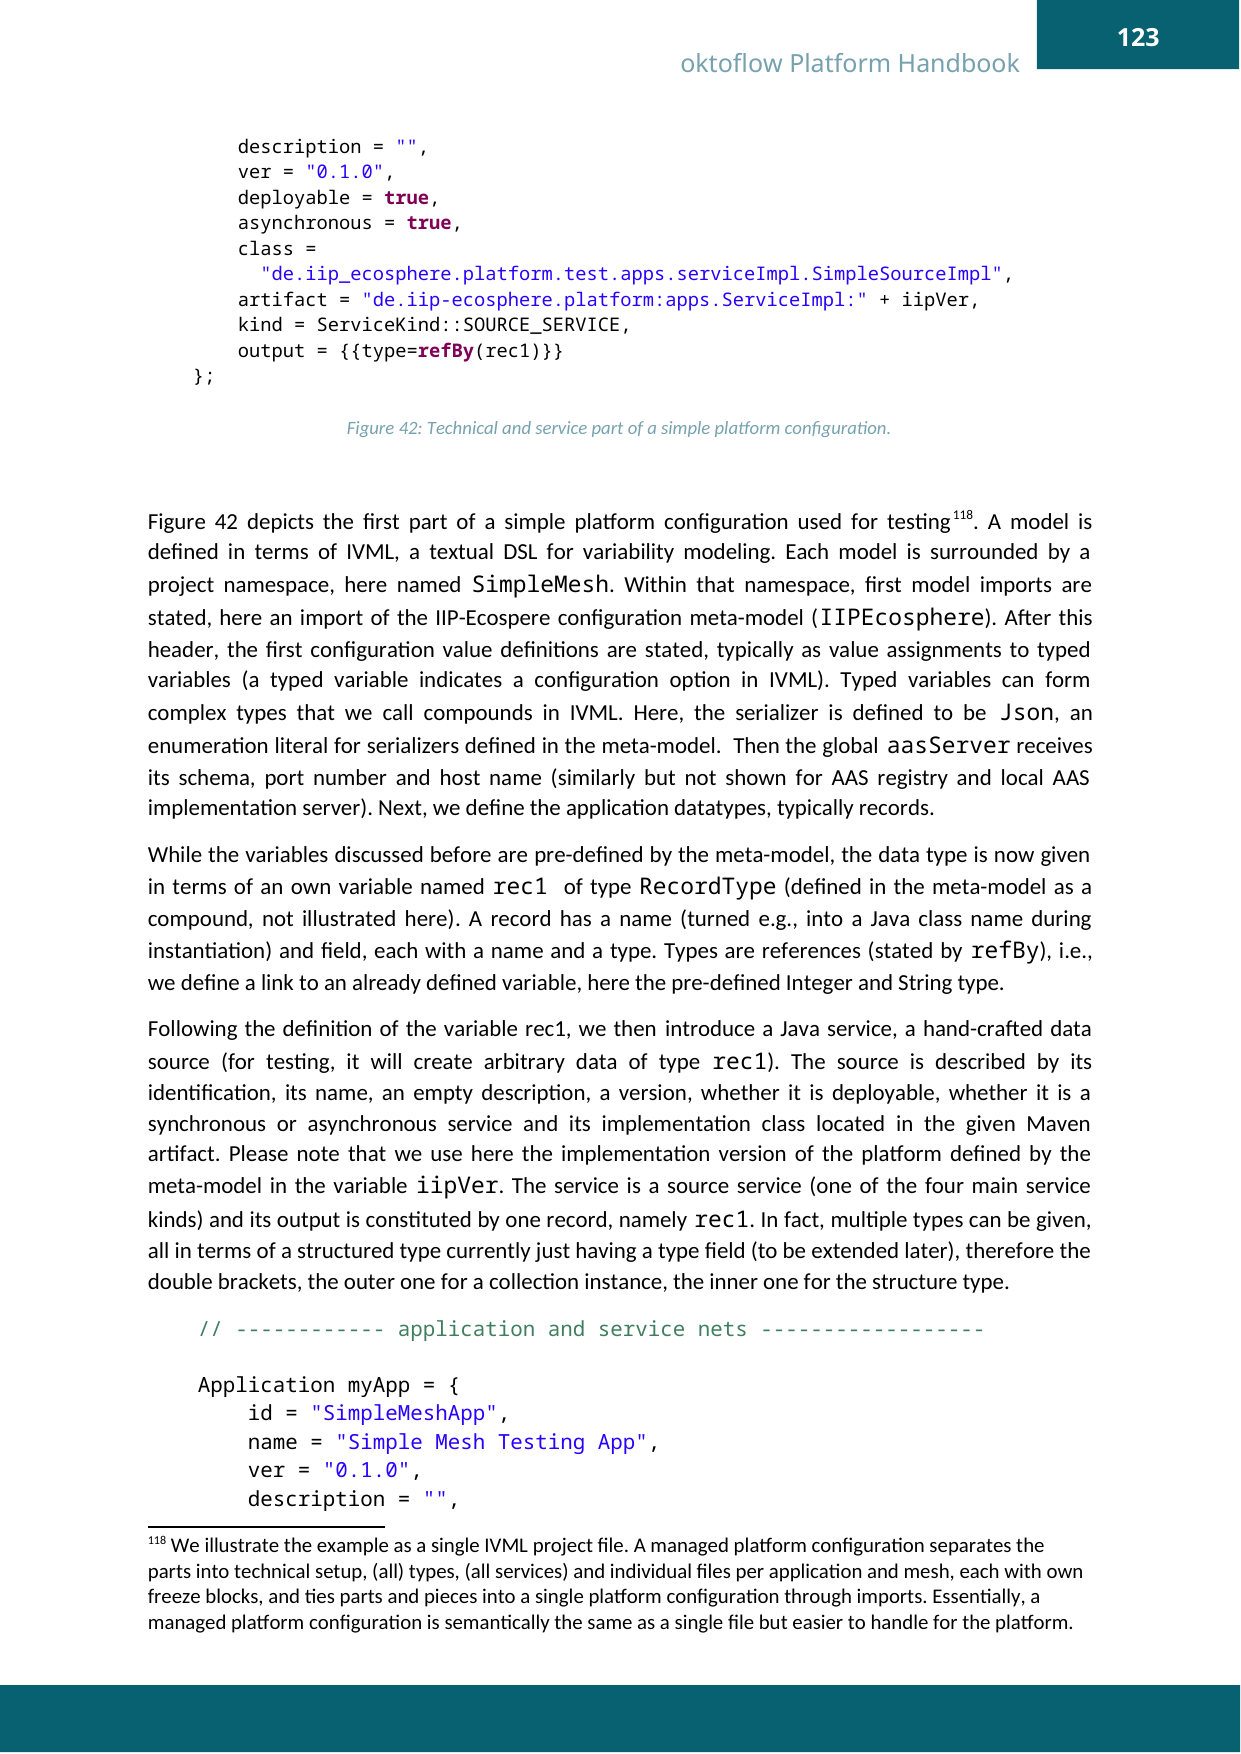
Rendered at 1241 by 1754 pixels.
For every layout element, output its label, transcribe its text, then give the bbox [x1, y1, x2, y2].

text }; [148, 363, 1093, 388]
text description = "", [148, 133, 1093, 158]
text // ------------ application and service nets ------------------ [148, 1314, 1093, 1342]
text description = "", [148, 1484, 1093, 1512]
text class = [148, 235, 1093, 261]
text ver = "0.1.0", [148, 158, 1093, 184]
text name = "Simple Mesh Testing App", [148, 1427, 1093, 1455]
text While the variables discussed before are pre-defined by the meta-model, the data type is now given in terms of an own variable named rec1 of type RecordType (defined in the meta-model as a compound, not illustrated here). A record has a name (turned e.g., into a Java class name during instantiation) and field, each with a name and a type. Types are references (stated by refBy), i.e., we define a link to an already defined variable, here the pre-defined Integer and String type. [148, 840, 1093, 996]
text id = "SimpleMeshApp", [148, 1398, 1093, 1427]
text Figure 42: Technical and service part of a simple platform configuration. [148, 416, 1093, 439]
text Figure 42 depicts the first part of a simple platform configuration used for testing. A model is defined in terms of IVML, a textual DSL for variability modeling. Each model is surrounded by a project namespace, here named SimpleMesh. Within that namespace, first model imports are stated, here an import of the IIP-Ecospere configuration meta-model (IIPEcosphere). After this header, the first configuration value definitions are stated, typically as value assignments to typed variables (a typed variable indicates a configuration option in IVML). Typed variables can form complex types that we call compounds in IVML. Here, the serializer is defined to be Json, an enumeration literal for serializers defined in the meta-model. Then the global aasServer receives its schema, port number and host name (similarly but not shown for AAS registry and local AAS implementation server). Next, we define the application datatypes, typically records. [148, 507, 1093, 821]
text "de.iip_ecosphere.platform.test.apps.serviceImpl.SimpleSourceImpl", [148, 261, 1093, 286]
text kind = ServiceKind::SOURCE_SERVICE, [148, 312, 1093, 337]
text Following the definition of the variable rec1, we then introduce a Java service, a hand-crafted data source (for testing, it will create arbitrary data of type rec1). The source is described by its identification, its name, an empty description, a version, whether it is deployable, whether it is a synchronous or asynchronous service and its implementation class located in the given Maven artifact. Please note that we use here the implementation version of the platform defined by the meta-model in the variable iipVer. The service is a source service (one of the four main service kinds) and its output is constituted by one record, namely rec1. In fact, multiple types can be given, all in terms of a structured type currently just having a type field (to be extended later), therefore the double brackets, the outer one for a collection instance, the inner one for the structure type. [148, 1014, 1093, 1295]
text ver = "0.1.0", [148, 1455, 1093, 1484]
text artifact = "de.iip-ecosphere.platform:apps.ServiceImpl:" + iipVer, [148, 286, 1093, 312]
text Application myApp = { [148, 1370, 1093, 1398]
text asynchronous = true, [148, 209, 1093, 235]
text deployable = true, [148, 184, 1093, 209]
text output = {{type=refBy(rec1)}} [148, 337, 1093, 363]
